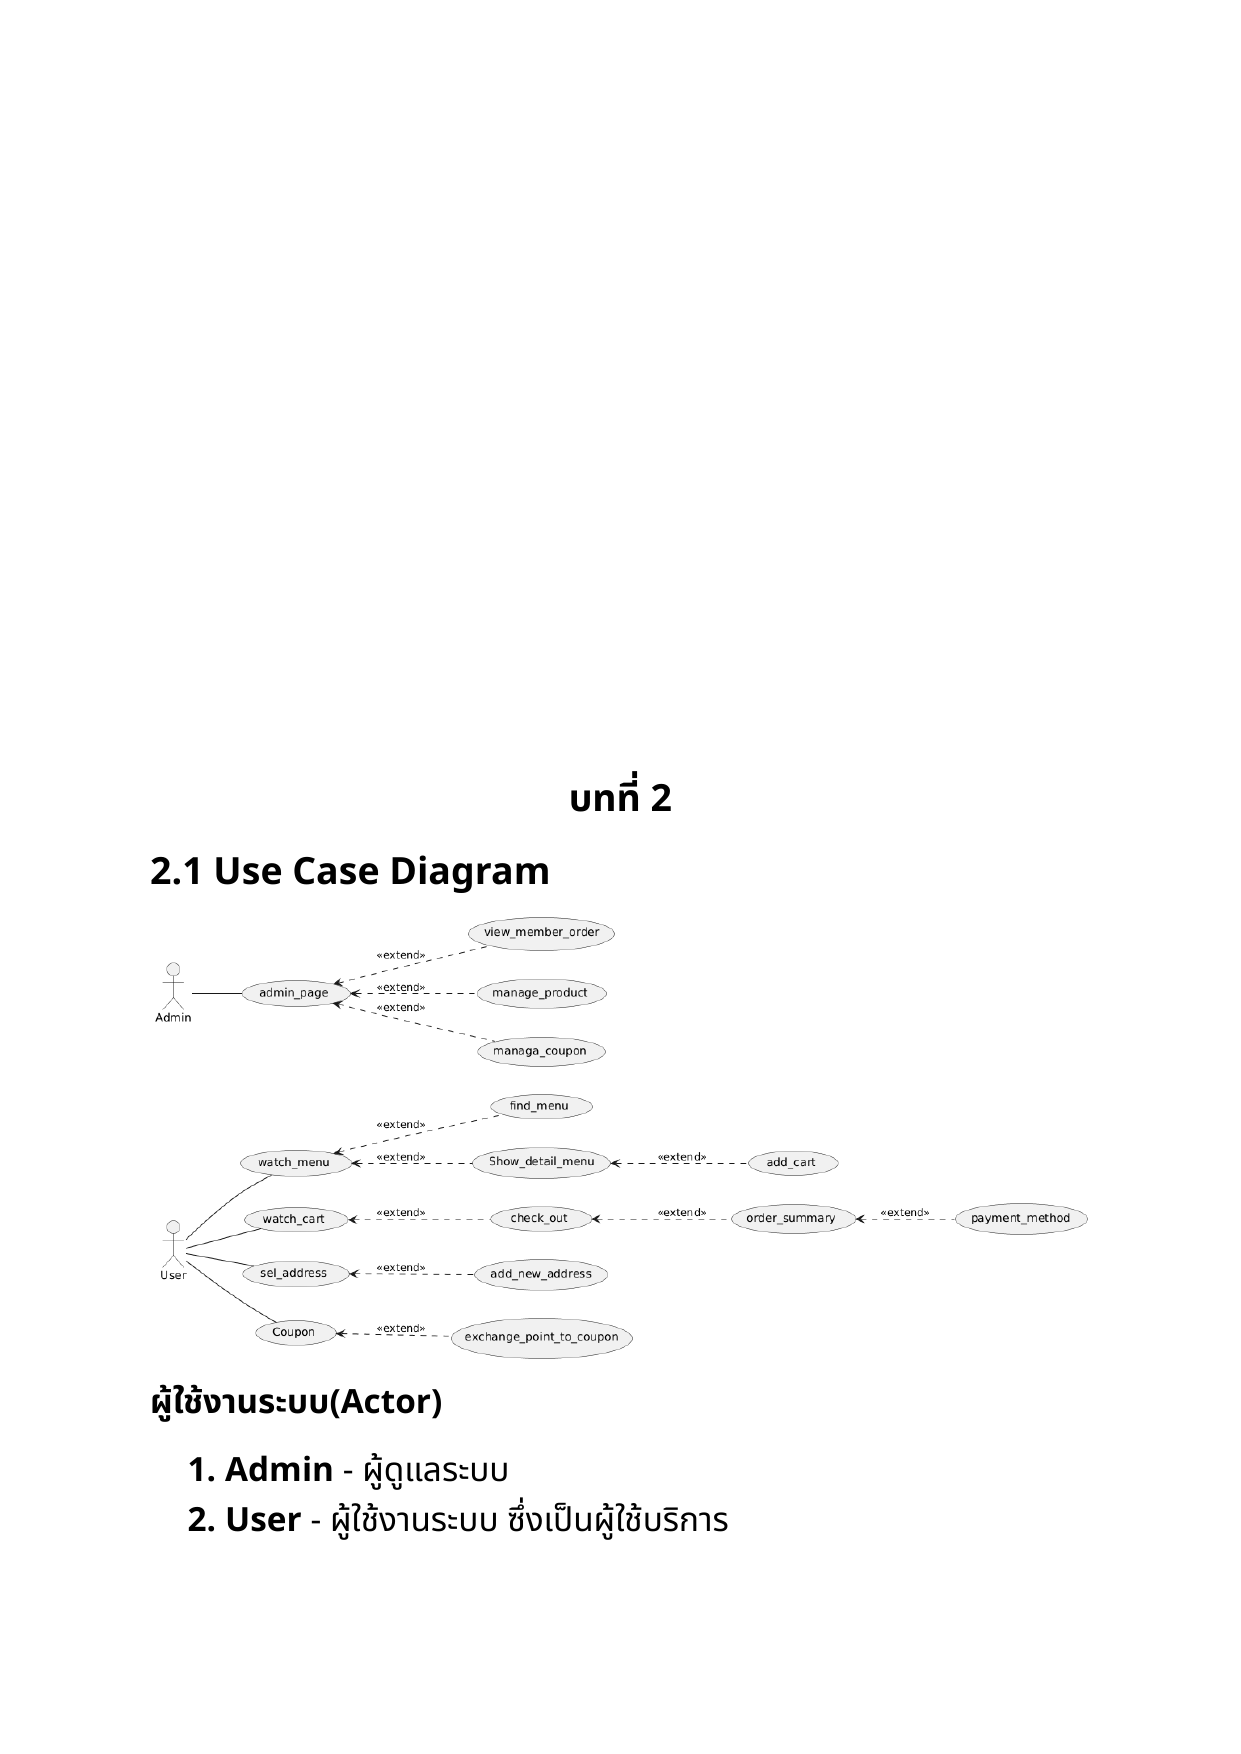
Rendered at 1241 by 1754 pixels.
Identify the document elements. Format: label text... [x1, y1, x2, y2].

picture [150, 912, 1091, 1362]
list Admin - ผู้ดูแลระบบ [187, 1446, 1090, 1496]
text 2.1 Use Case Diagram [150, 844, 1090, 896]
text บทที่ 2 [150, 771, 1090, 828]
text ผู้ใช้งานระบบ(Actor) [150, 1378, 1090, 1429]
list User - ผู้ใช้งานระบบ ซึ่งเป็นผู้ใช้บริการ [187, 1496, 1090, 1547]
